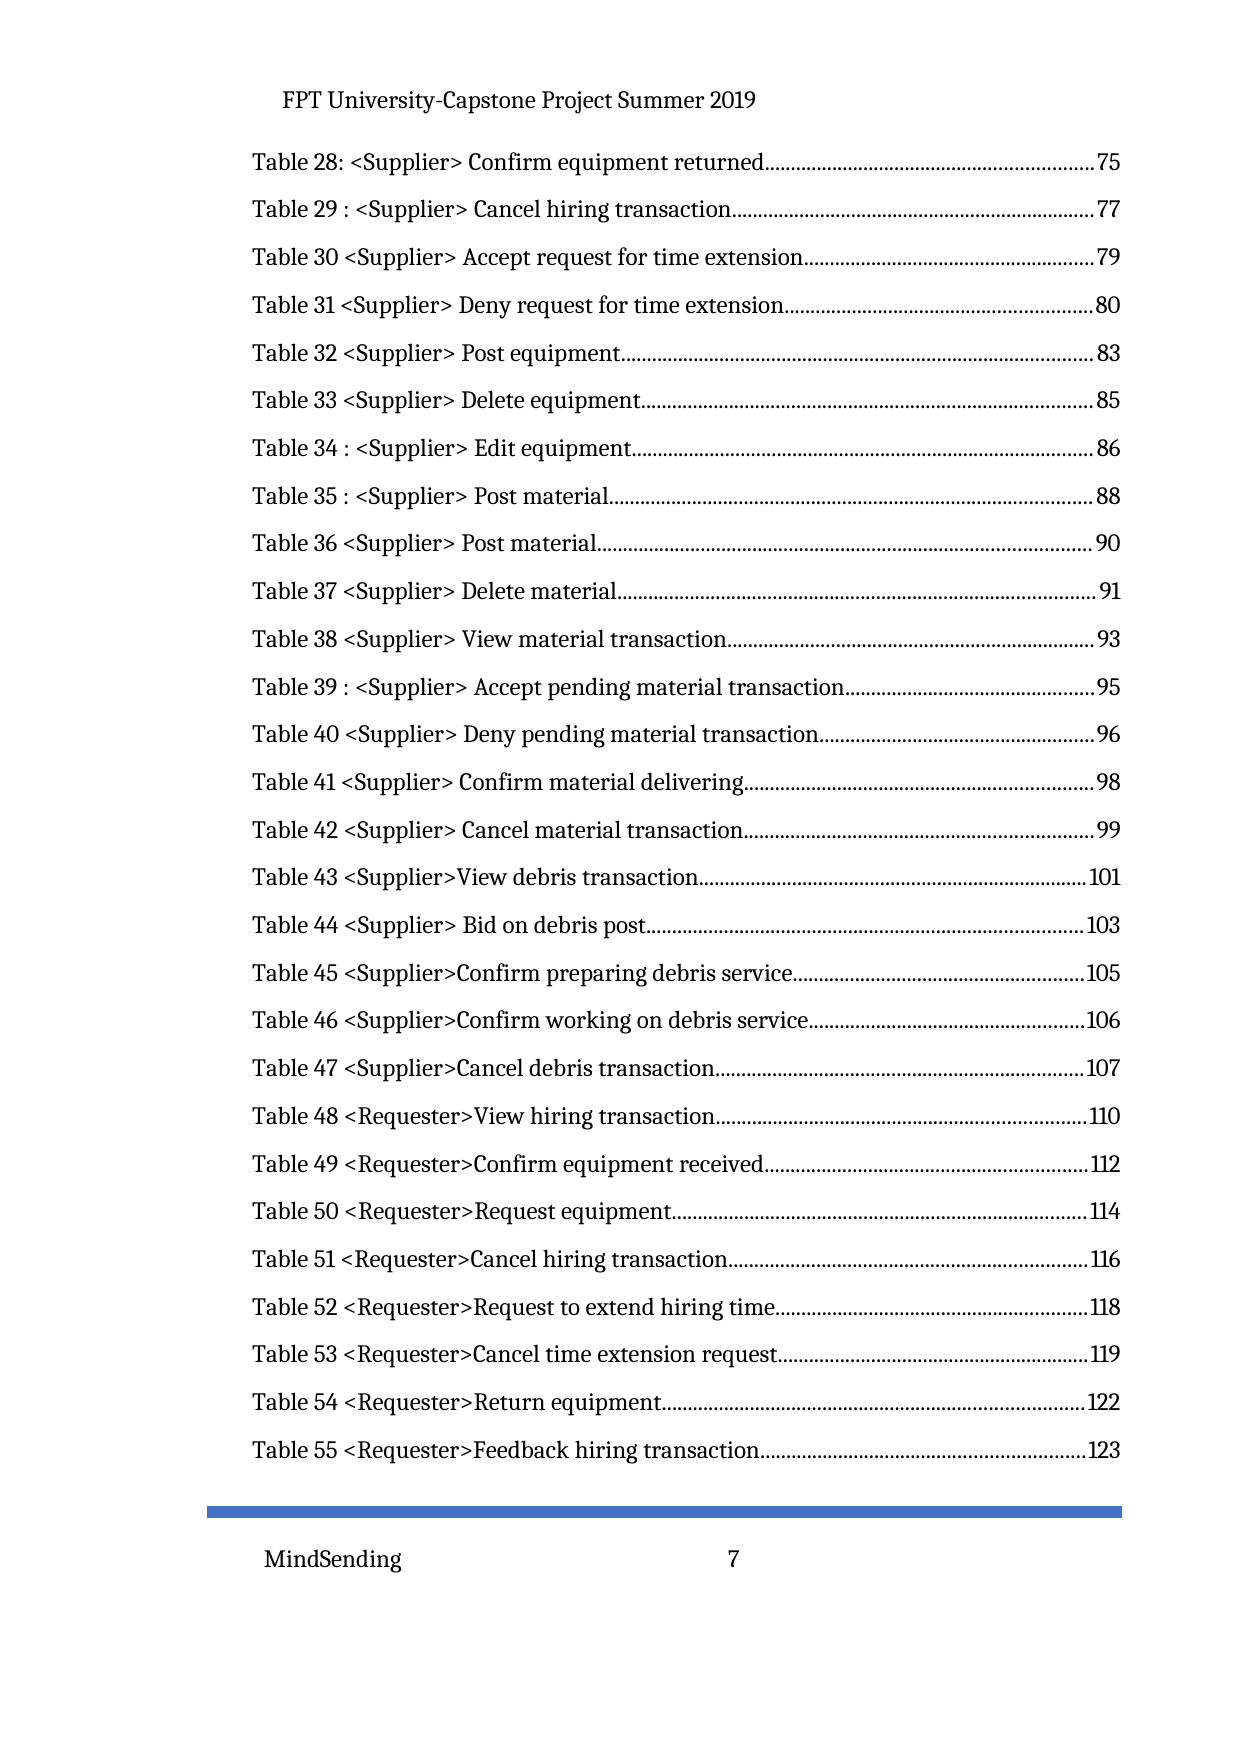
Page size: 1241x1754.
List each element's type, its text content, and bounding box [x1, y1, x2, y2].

text Table 55 <Requester>Feedback hiring transaction 123 [252, 1436, 1122, 1464]
text Table 53 <Requester>Cancel time extension request 119 [252, 1340, 1122, 1369]
text Table 30 <Supplier> Accept request for time extension 79 [252, 243, 1122, 272]
text Table 32 <Supplier> Post equipment 83 [252, 338, 1122, 367]
text Table 44 <Supplier> Bid on debris post 103 [252, 911, 1122, 940]
text Table 34 : <Supplier> Edit equipment 86 [252, 434, 1122, 463]
text Table 36 <Supplier> Post material 90 [252, 529, 1122, 558]
text Table 45 <Supplier>Confirm preparing debris service 105 [252, 959, 1122, 987]
text Table 50 <Requester>Request equipment 114 [252, 1197, 1122, 1226]
text Table 54 <Requester>Return equipment 122 [252, 1388, 1122, 1417]
text Table 48 <Requester>View hiring transaction 110 [252, 1102, 1122, 1131]
text Table 41 <Supplier> Confirm material delivering 98 [252, 768, 1122, 797]
text Table 39 : <Supplier> Accept pending material transaction 95 [252, 672, 1122, 701]
text Table 28: <Supplier> Confirm equipment returned 75 [252, 148, 1122, 176]
text Table 49 <Requester>Confirm equipment received 112 [252, 1149, 1122, 1178]
text Table 51 <Requester>Cancel hiring transaction 116 [252, 1245, 1122, 1274]
text Table 38 <Supplier> View material transaction 93 [252, 625, 1122, 653]
text Table 31 <Supplier> Deny request for time extension 80 [252, 291, 1122, 319]
text Table 52 <Requester>Request to extend hiring time 118 [252, 1293, 1122, 1321]
text Table 43 <Supplier>View debris transaction 101 [252, 863, 1122, 892]
text Table 37 <Supplier> Delete material 91 [252, 577, 1122, 606]
text Table 33 <Supplier> Delete equipment 85 [252, 386, 1122, 415]
text Table 47 <Supplier>Cancel debris transaction 107 [252, 1054, 1122, 1083]
text Table 42 <Supplier> Cancel material transaction 99 [252, 816, 1122, 844]
text Table 40 <Supplier> Deny pending material transaction 96 [252, 720, 1122, 749]
text Table 46 <Supplier>Confirm working on debris service 106 [252, 1006, 1122, 1035]
text Table 35 : <Supplier> Post material 88 [252, 482, 1122, 510]
text Table 29 : <Supplier> Cancel hiring transaction 77 [252, 195, 1122, 224]
